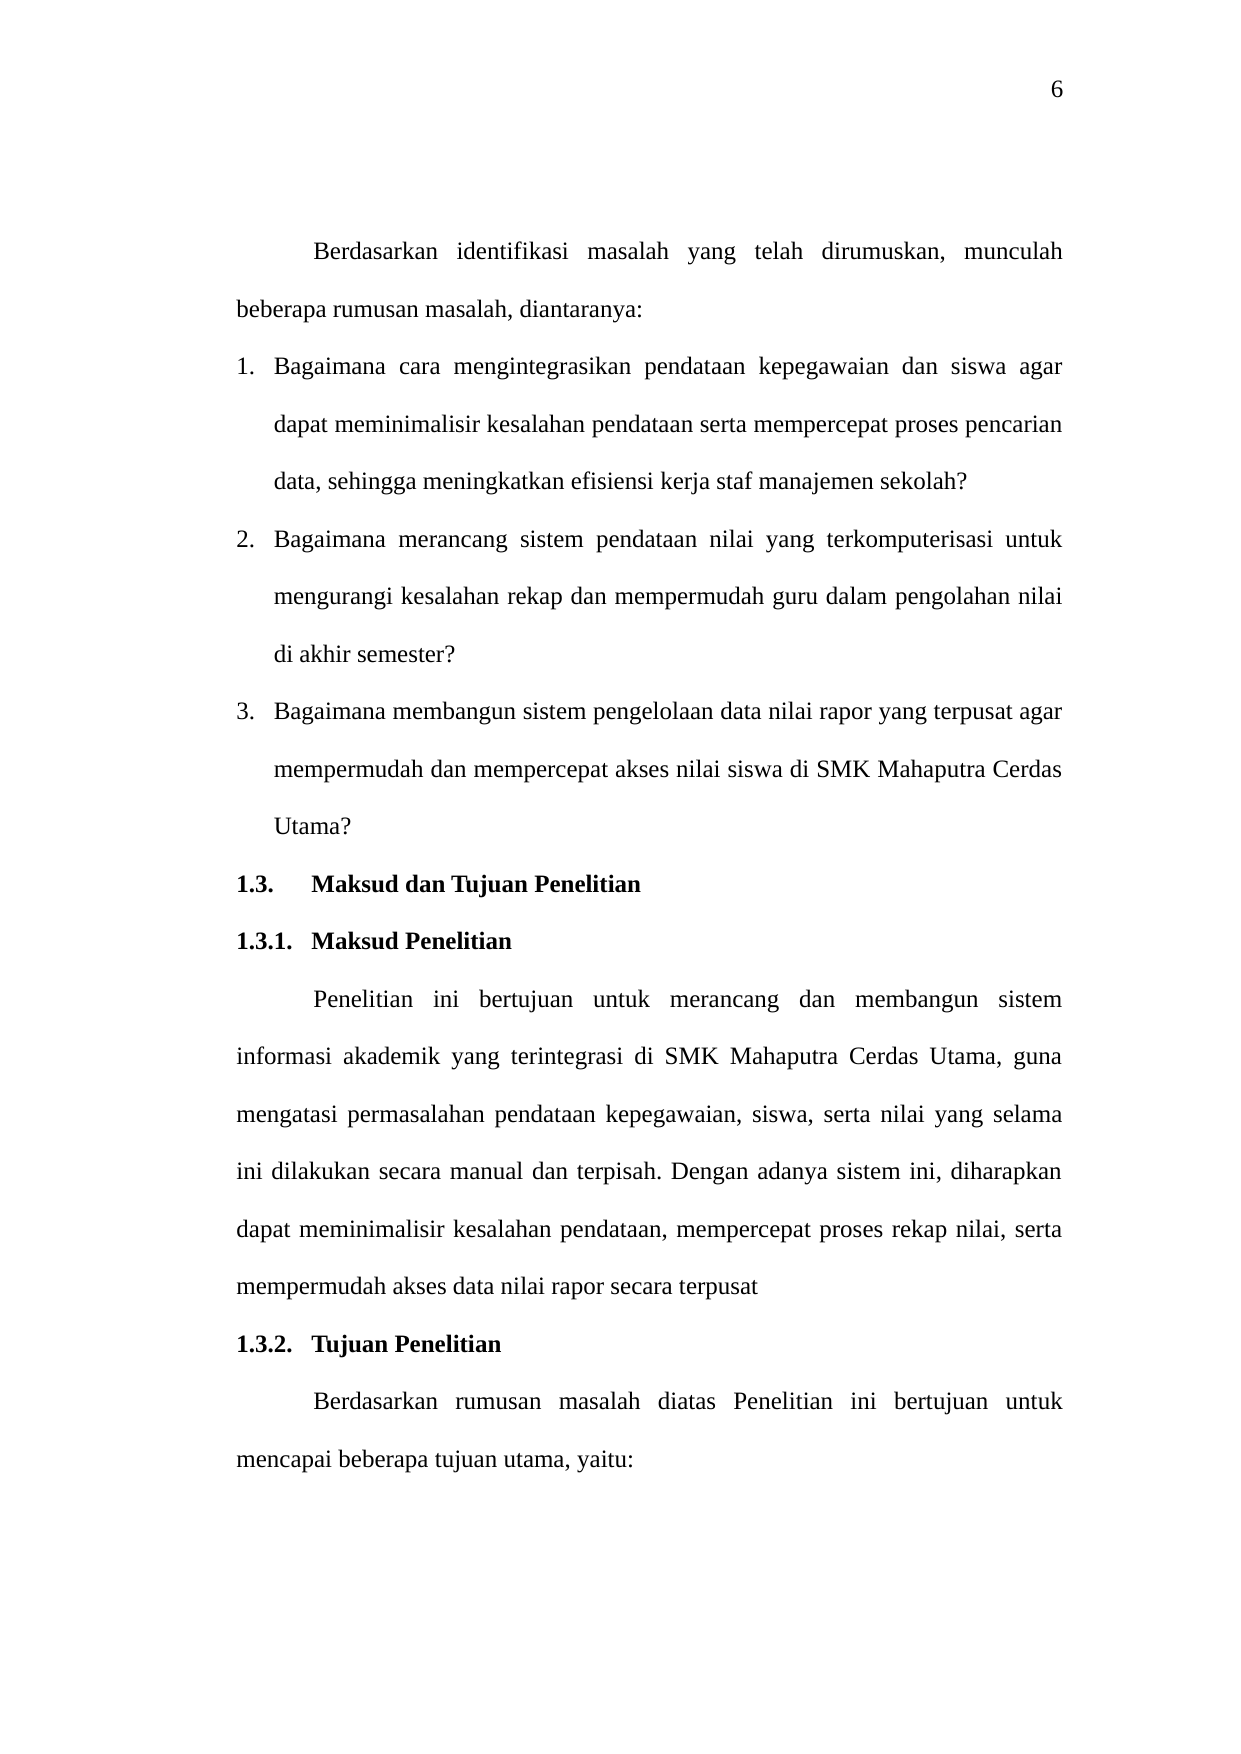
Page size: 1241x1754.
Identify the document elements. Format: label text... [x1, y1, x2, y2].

text Berdasarkan rumusan masalah diatas Penelitian ini bertujuan untuk mencapai beberapa tujuan utama, yaitu: [236, 1386, 1063, 1472]
subtitle Tujuan Penelitian [236, 1329, 1063, 1357]
text Berdasarkan identifikasi masalah yang telah dirumuskan, munculah beberapa rumusan masalah, diantaranya: [236, 236, 1063, 322]
text Penelitian ini bertujuan untuk merancang dan membangun sistem informasi akademik yang terintegrasi di SMK Mahaputra Cerdas Utama, guna mengatasi permasalahan pendataan kepegawaian, siswa, serta nilai yang selama ini dilakukan secara manual dan terpisah. Dengan adanya sistem ini, diharapkan dapat meminimalisir kesalahan pendataan, mempercepat proses rekap nilai, serta mempermudah akses data nilai rapor secara terpusat [236, 984, 1063, 1300]
list Bagaimana membangun sistem pengelolaan data nilai rapor yang terpusat agar mempermudah dan mempercepat akses nilai siswa di SMK Mahaputra Cerdas Utama? [236, 696, 1063, 840]
subtitle Maksud Penelitian [236, 926, 1063, 955]
list Bagaimana merancang sistem pendataan nilai yang terkomputerisasi untuk mengurangi kesalahan rekap dan mempermudah guru dalam pengolahan nilai di akhir semester? [236, 524, 1063, 667]
text Maksud dan Tujuan Penelitian [236, 869, 1063, 897]
list Bagaimana cara mengintegrasikan pendataan kepegawaian dan siswa agar dapat meminimalisir kesalahan pendataan serta mempercepat proses pencarian data, sehingga meningkatkan efisiensi kerja staf manajemen sekolah? [236, 351, 1063, 495]
